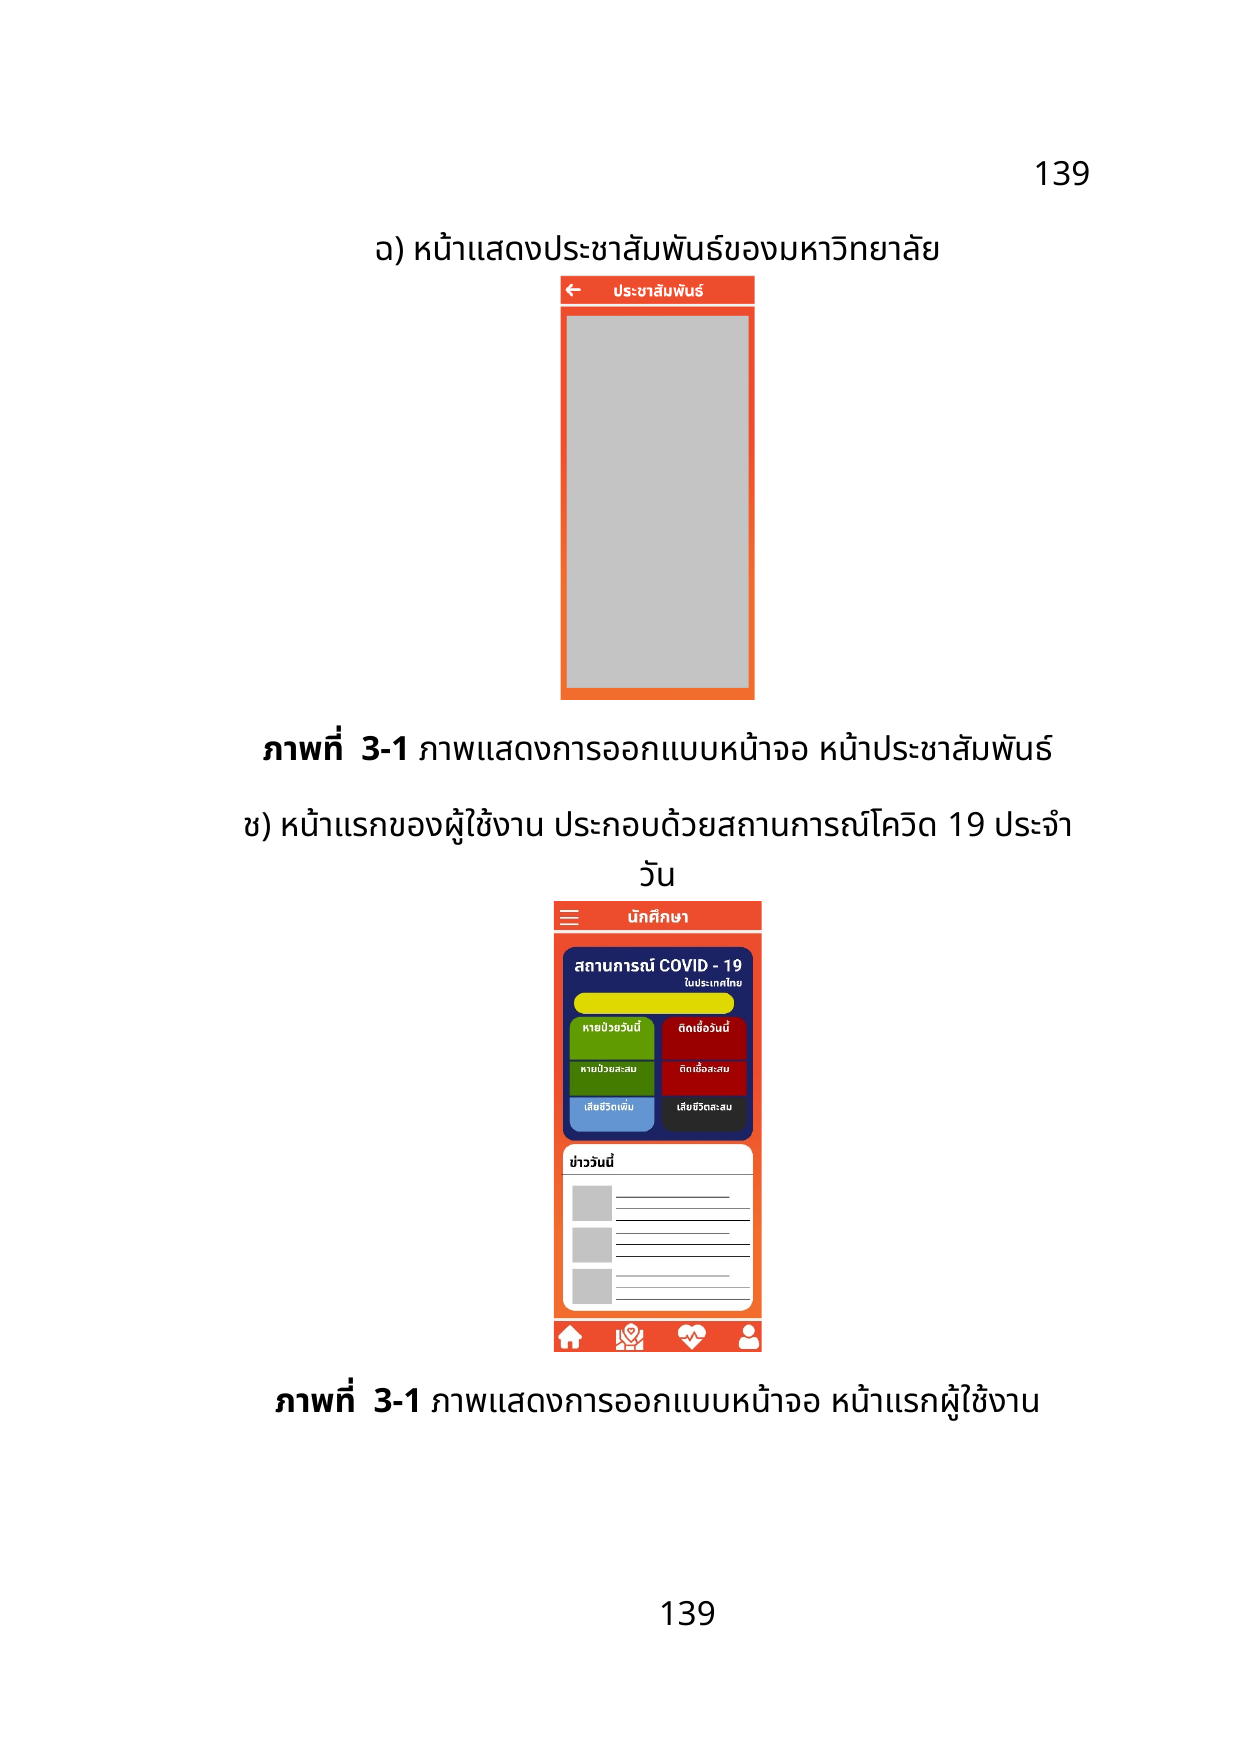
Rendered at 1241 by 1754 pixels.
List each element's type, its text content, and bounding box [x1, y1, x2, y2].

subtitle หน้าแรกของผู้ใช้งาน ประกอบด้วยสถานการณ์โควิด 19 ประจำวัน [225, 801, 1090, 902]
picture [553, 901, 762, 1352]
subtitle ภาพแสดงการออกแบบหน้าจอ หน้าแรกผู้ใช้งาน [225, 1377, 1090, 1427]
picture [560, 275, 755, 700]
subtitle หน้าแสดงประชาสัมพันธ์ของมหาวิทยาลัย [225, 225, 1090, 276]
subtitle ภาพแสดงการออกแบบหน้าจอ หน้าประชาสัมพันธ์ [225, 725, 1090, 776]
